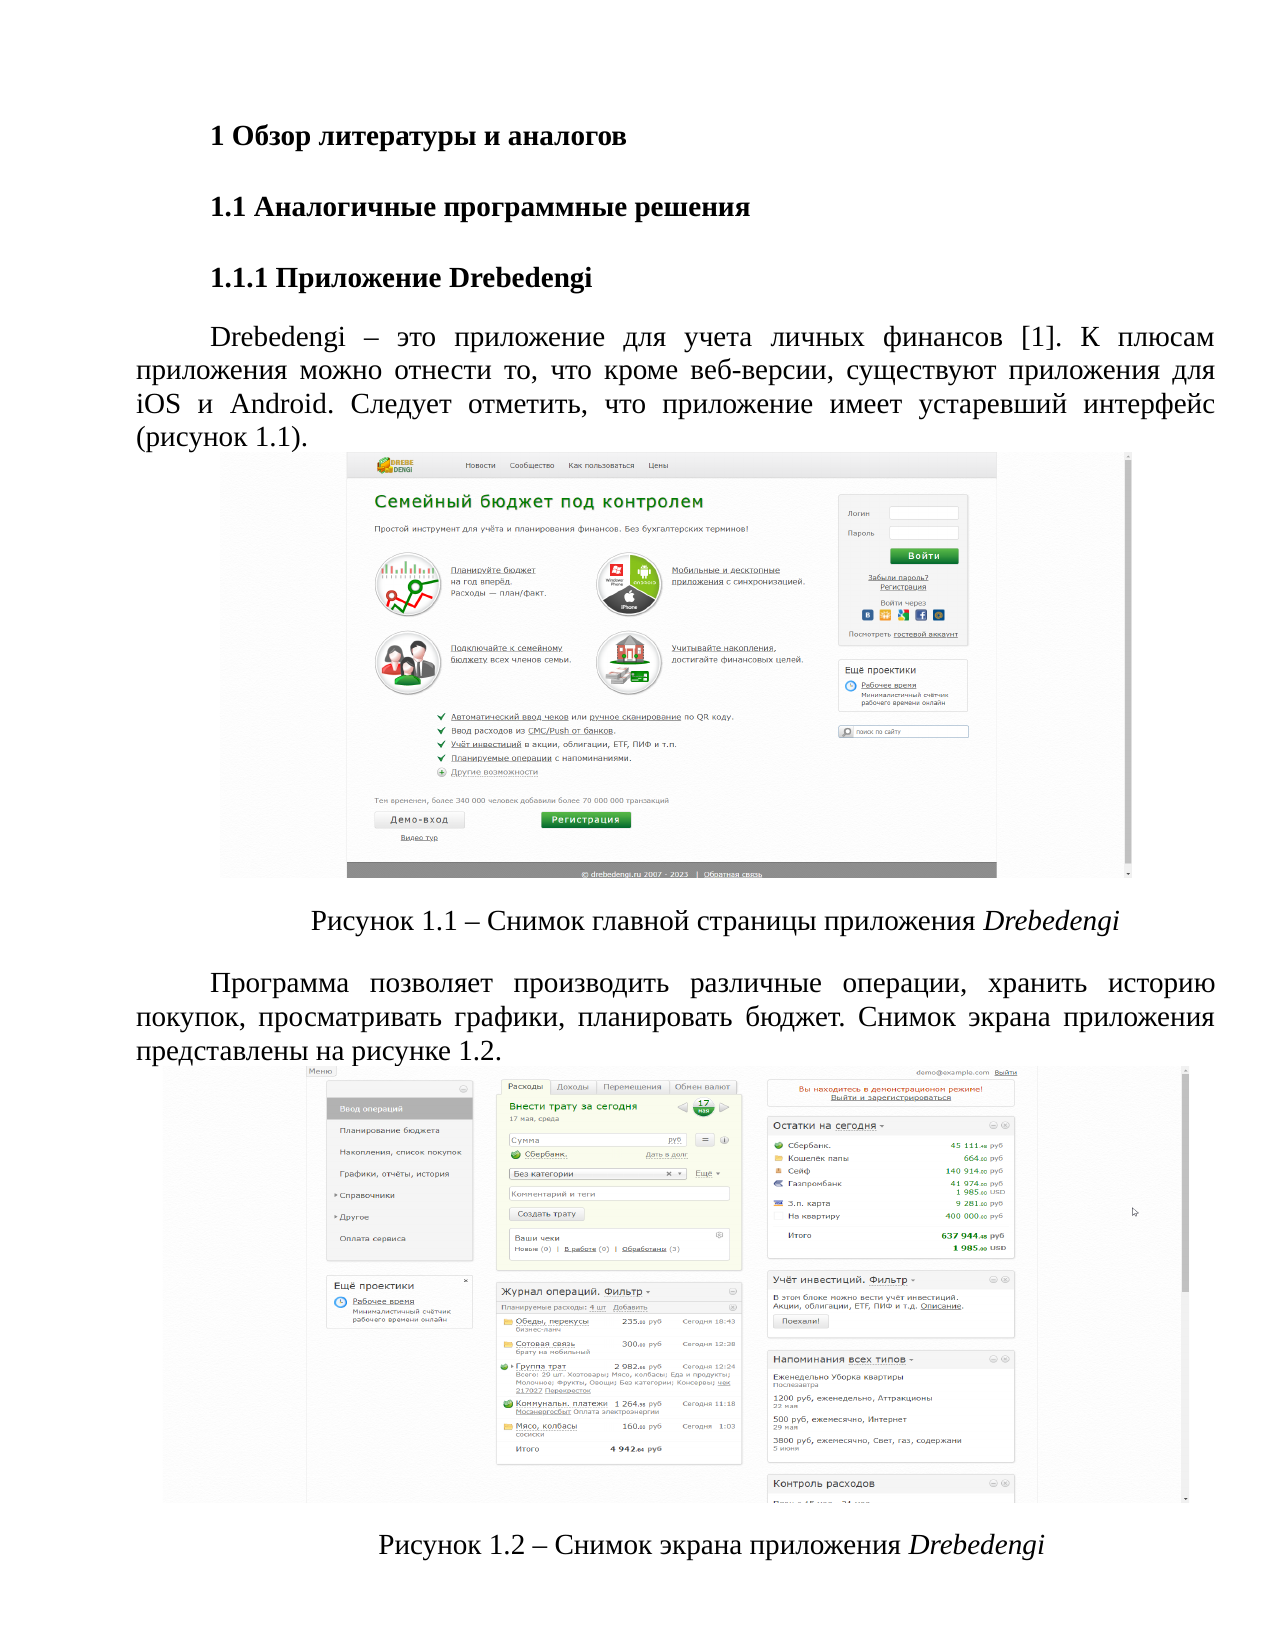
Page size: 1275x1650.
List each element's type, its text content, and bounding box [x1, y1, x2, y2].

list Обзор литературы и аналогов [136, 118, 1216, 152]
text Аналогичные программные решения [136, 189, 1216, 223]
text Рисунок 1.2 – Снимок экрана приложения Drebedengi [136, 1527, 1216, 1561]
picture [162, 1066, 1190, 1503]
picture [219, 452, 1132, 878]
text Drebedengi – это приложение для учета личных финансов [1]. К плюсам приложения можно отнести то, что кроме веб-версии, существуют приложения для iOS и Android. Следует отметить, что приложение имеет устаревший интерфейс (рисунок 1.1). [136, 319, 1216, 453]
text Рисунок 1.1 – Снимок главной страницы приложения Drebedengi [136, 903, 1216, 936]
text Программа позволяет производить различные операции, хранить историю покупок, просматривать графики, планировать бюджет. Снимок экрана приложения представлены на рисунке 1.2. [136, 966, 1216, 1066]
text Приложение Drebedengi [136, 260, 1216, 294]
